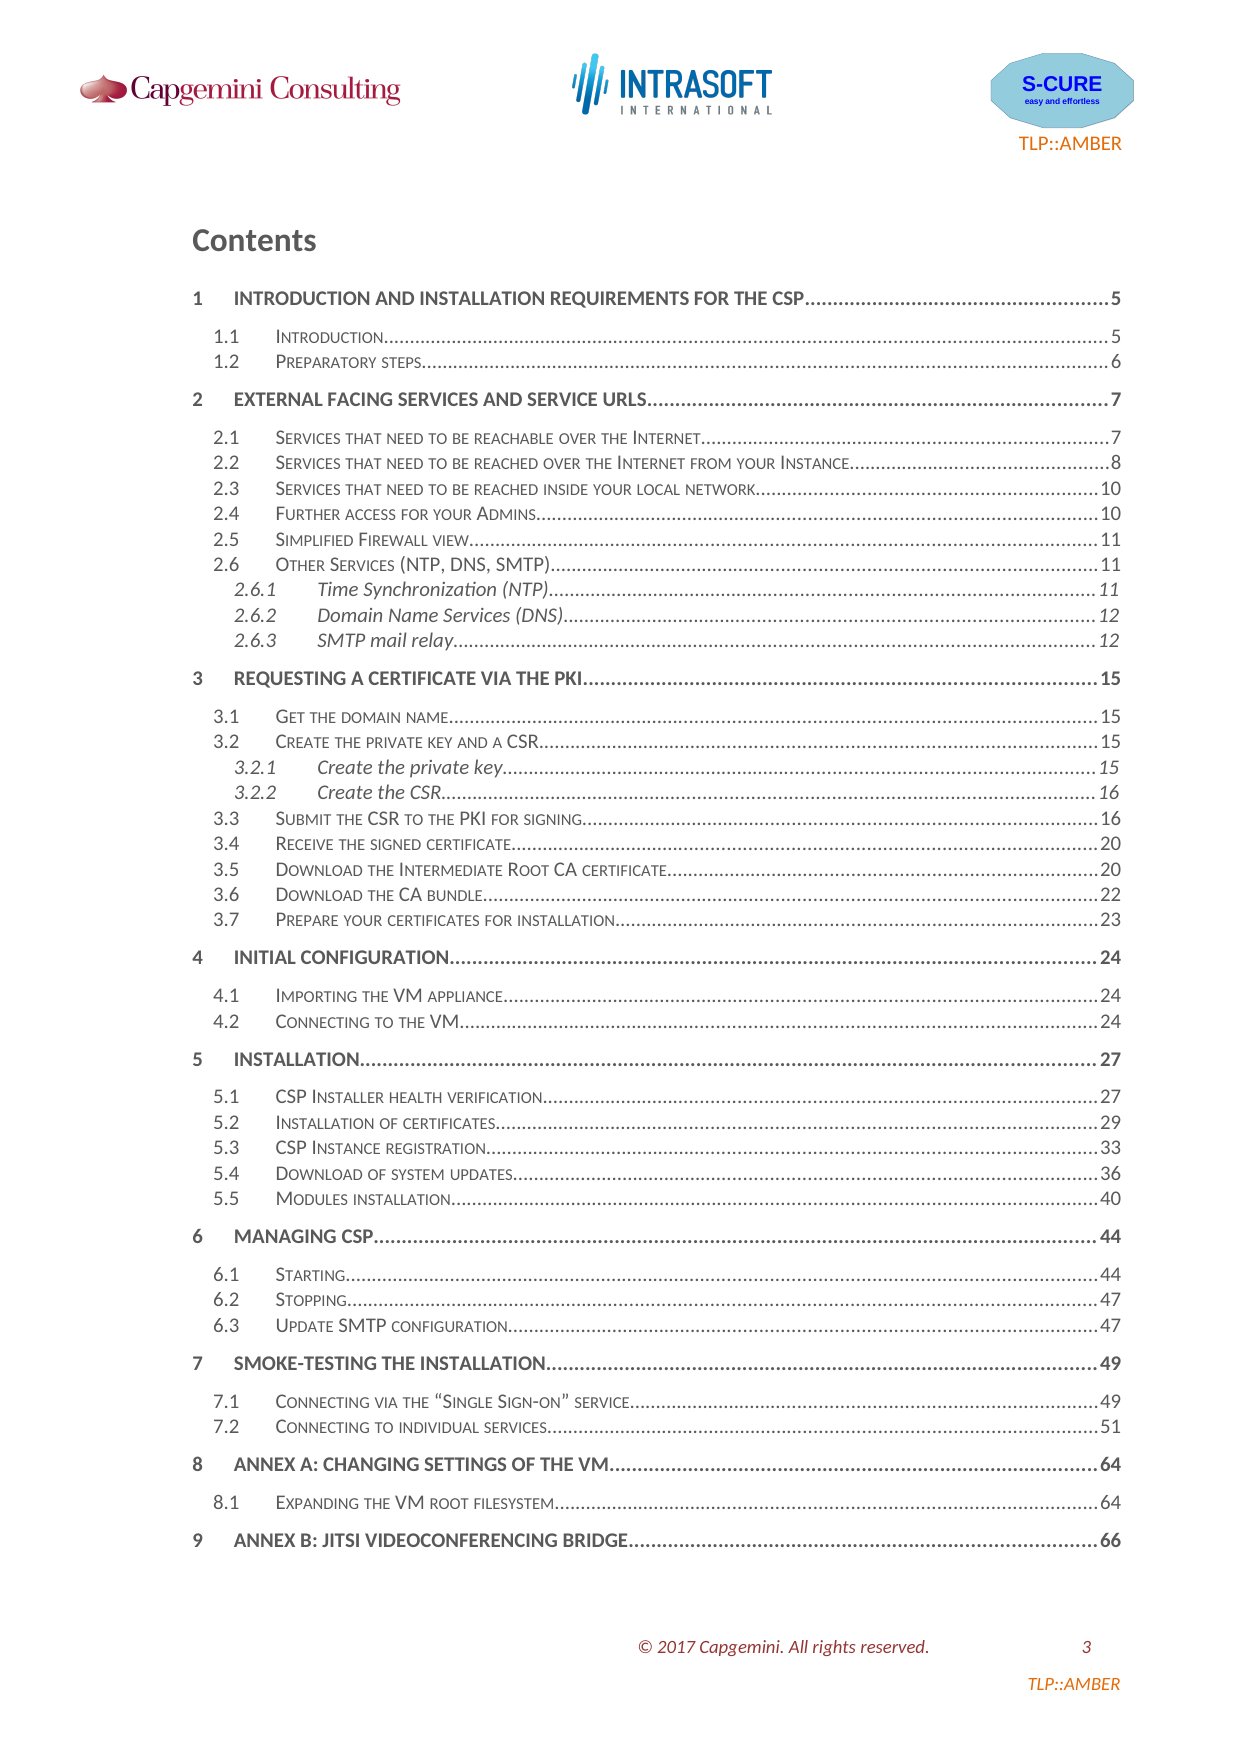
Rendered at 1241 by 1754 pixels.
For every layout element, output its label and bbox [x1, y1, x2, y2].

picture [571, 52, 773, 116]
